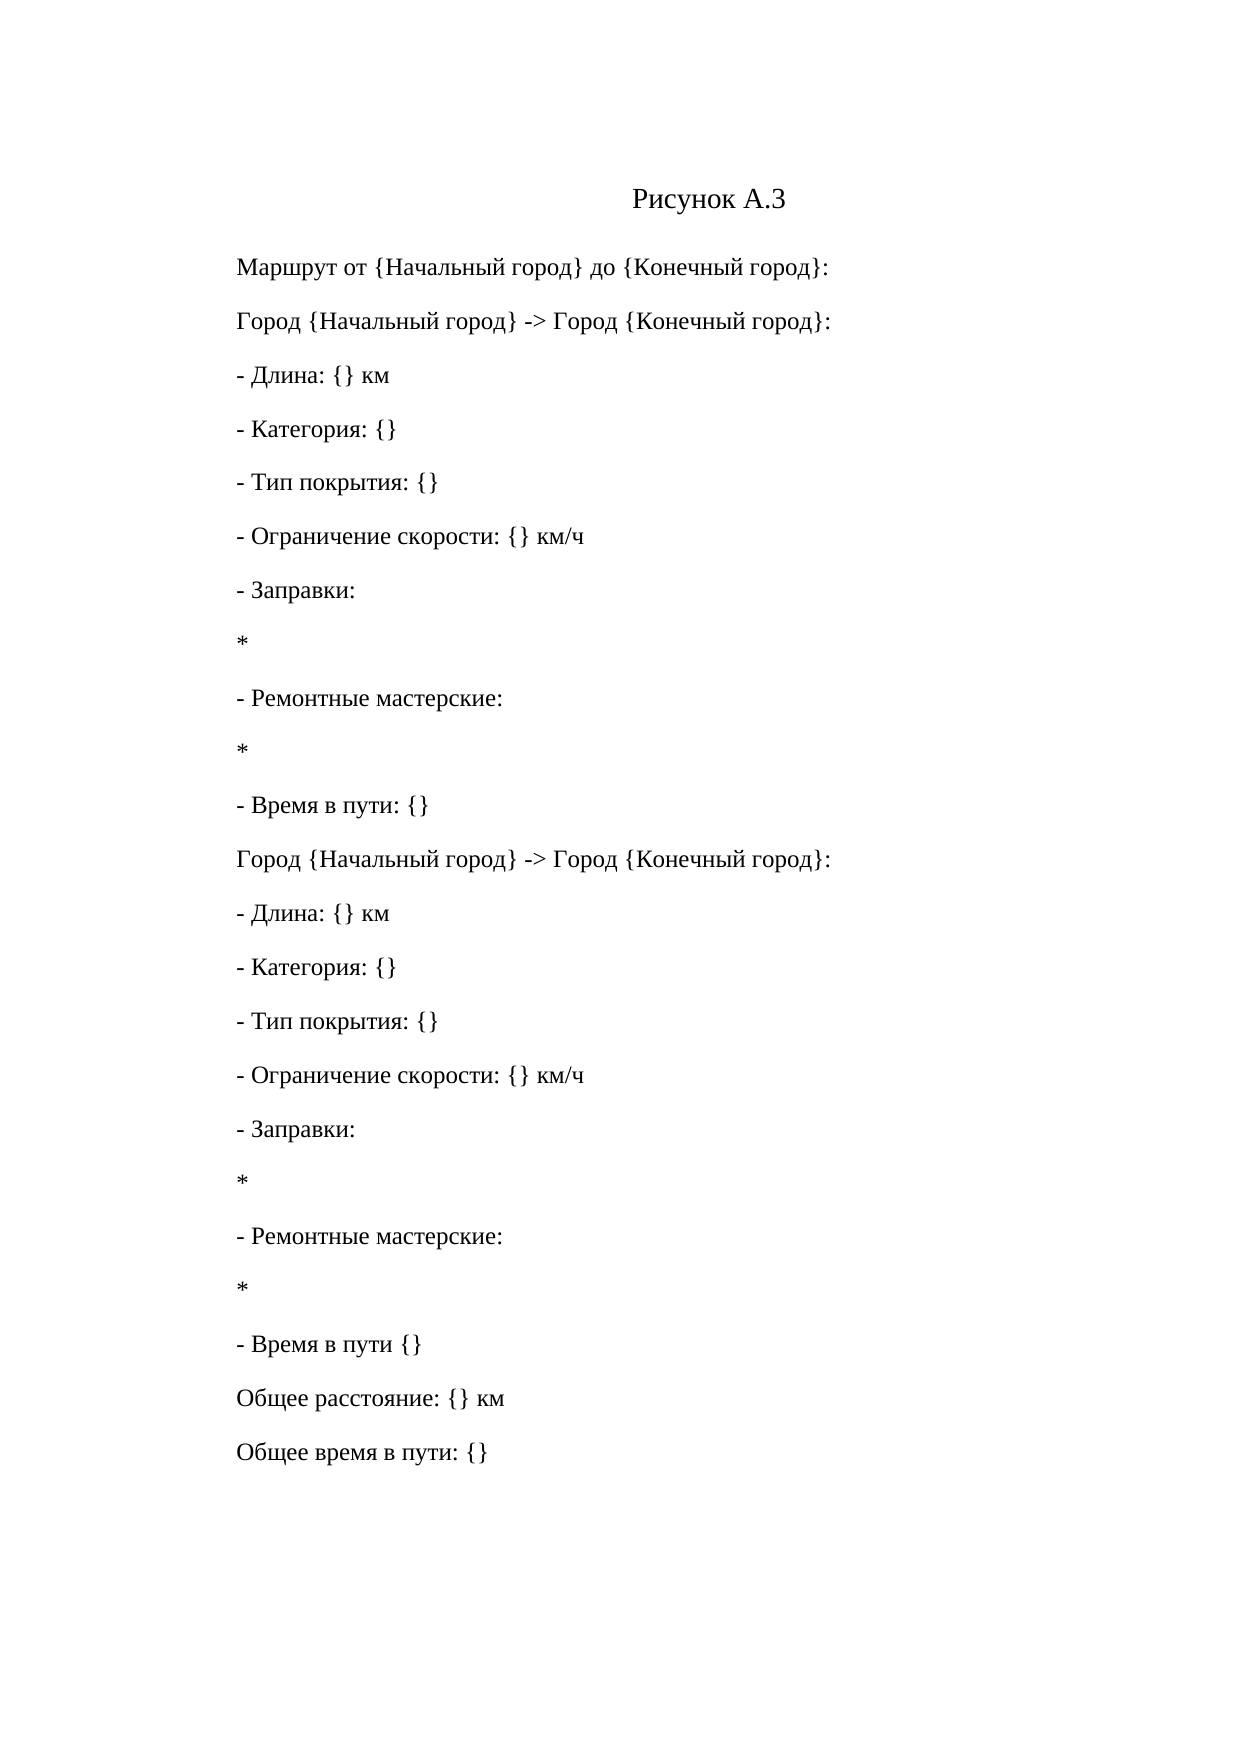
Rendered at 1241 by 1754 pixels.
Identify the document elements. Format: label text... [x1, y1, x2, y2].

text Город {Начальный город} -> Город {Конечный город}: [236, 306, 1181, 335]
text - Длина: {} км [236, 898, 1181, 927]
text Город {Начальный город} -> Город {Конечный город}: [236, 844, 1181, 873]
text - Заправки: [236, 1114, 1181, 1142]
text - Категория: {} [236, 414, 1181, 442]
text - Ремонтные мастерские: [236, 1221, 1181, 1250]
text - Тип покрытия: {} [236, 467, 1181, 496]
text - Длина: {} км [236, 360, 1181, 388]
text Маршрут от {Начальный город} до {Конечный город}: [236, 252, 1181, 281]
text - Ремонтные мастерские: [236, 683, 1181, 712]
text Рисунок A.3 [236, 181, 1181, 214]
text Общее расстояние: {} км [236, 1383, 1181, 1412]
text - Заправки: [236, 575, 1181, 604]
text - Ограничение скорости: {} км/ч [236, 1060, 1181, 1089]
text Общее время в пути: {} [236, 1437, 1181, 1466]
text * [236, 629, 1181, 658]
text * [236, 1275, 1181, 1304]
text - Тип покрытия: {} [236, 1006, 1181, 1035]
text - Ограничение скорости: {} км/ч [236, 521, 1181, 550]
text - Категория: {} [236, 952, 1181, 981]
text - Время в пути {} [236, 1329, 1181, 1358]
text - Время в пути: {} [236, 791, 1181, 819]
text * [236, 1168, 1181, 1196]
text * [236, 737, 1181, 766]
